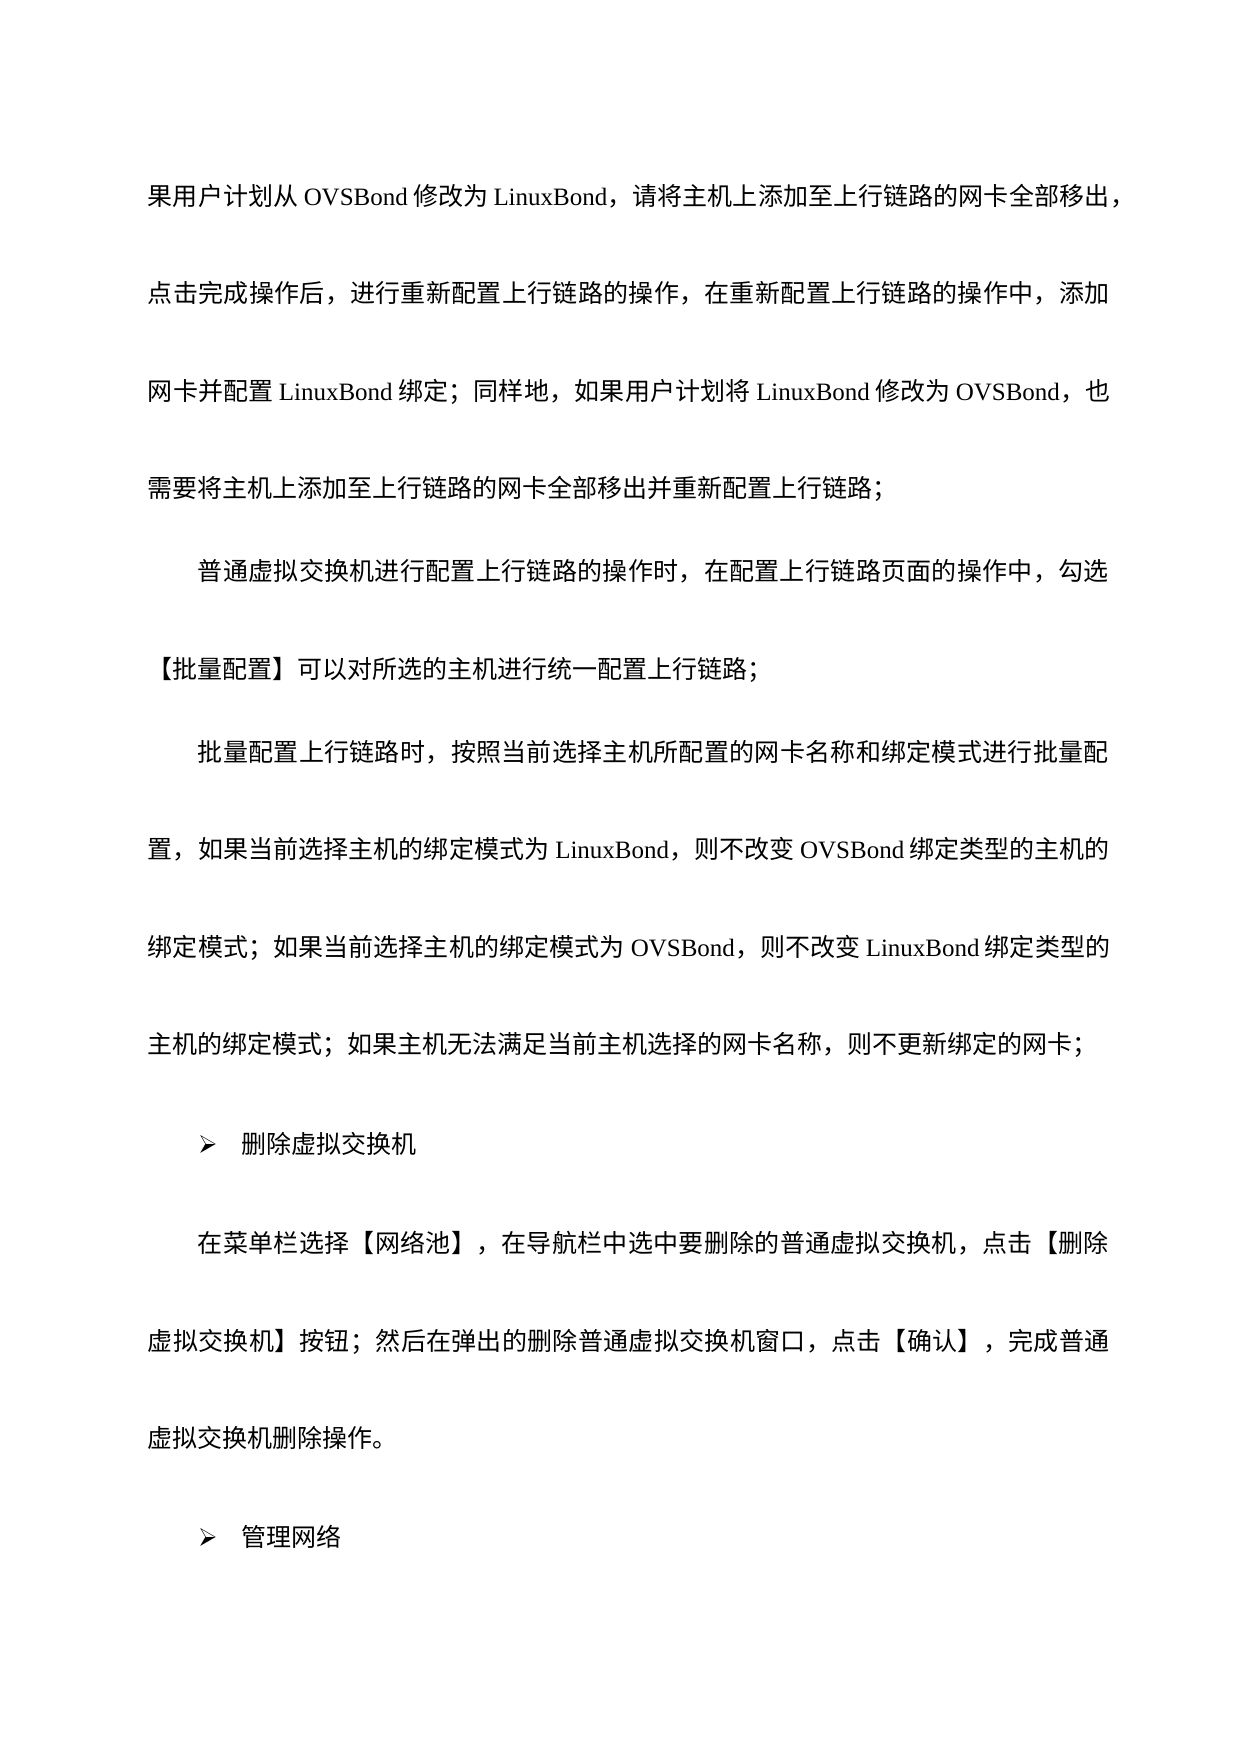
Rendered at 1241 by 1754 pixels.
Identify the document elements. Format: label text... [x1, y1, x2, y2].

text 普通虚拟交换机进行配置上行链路的操作时，在配置上行链路页面的操作中，勾选【批量配置】可以对所选的主机进行统一配置上行链路； [148, 537, 1110, 700]
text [148, 162, 1110, 519]
text 在菜单栏选择【网络池】，在导航栏中选中要删除的普通虚拟交换机，点击【删除虚拟交换机】按钮；然后在弹出的删除普通虚拟交换机窗口，点击【确认】，完成普通虚拟交换机删除操作。 [148, 1209, 1110, 1469]
list 管理网络 [198, 1503, 1110, 1568]
list 删除虚拟交换机 [198, 1110, 1110, 1175]
text 批量配置上行链路时，按照当前选择主机所配置的网卡名称和绑定模式进行批量配置，如果当前选择主机的绑定模式为LinuxBond，则不改变OVSBond绑定类型的主机的绑定模式；如果当前选择主机的绑定模式为OVSBond，则不改变LinuxBond绑定类型的主机的绑定模式；如果主机无法满足当前主机选择的网卡名称，则不更新绑定的网卡； [148, 718, 1110, 1075]
